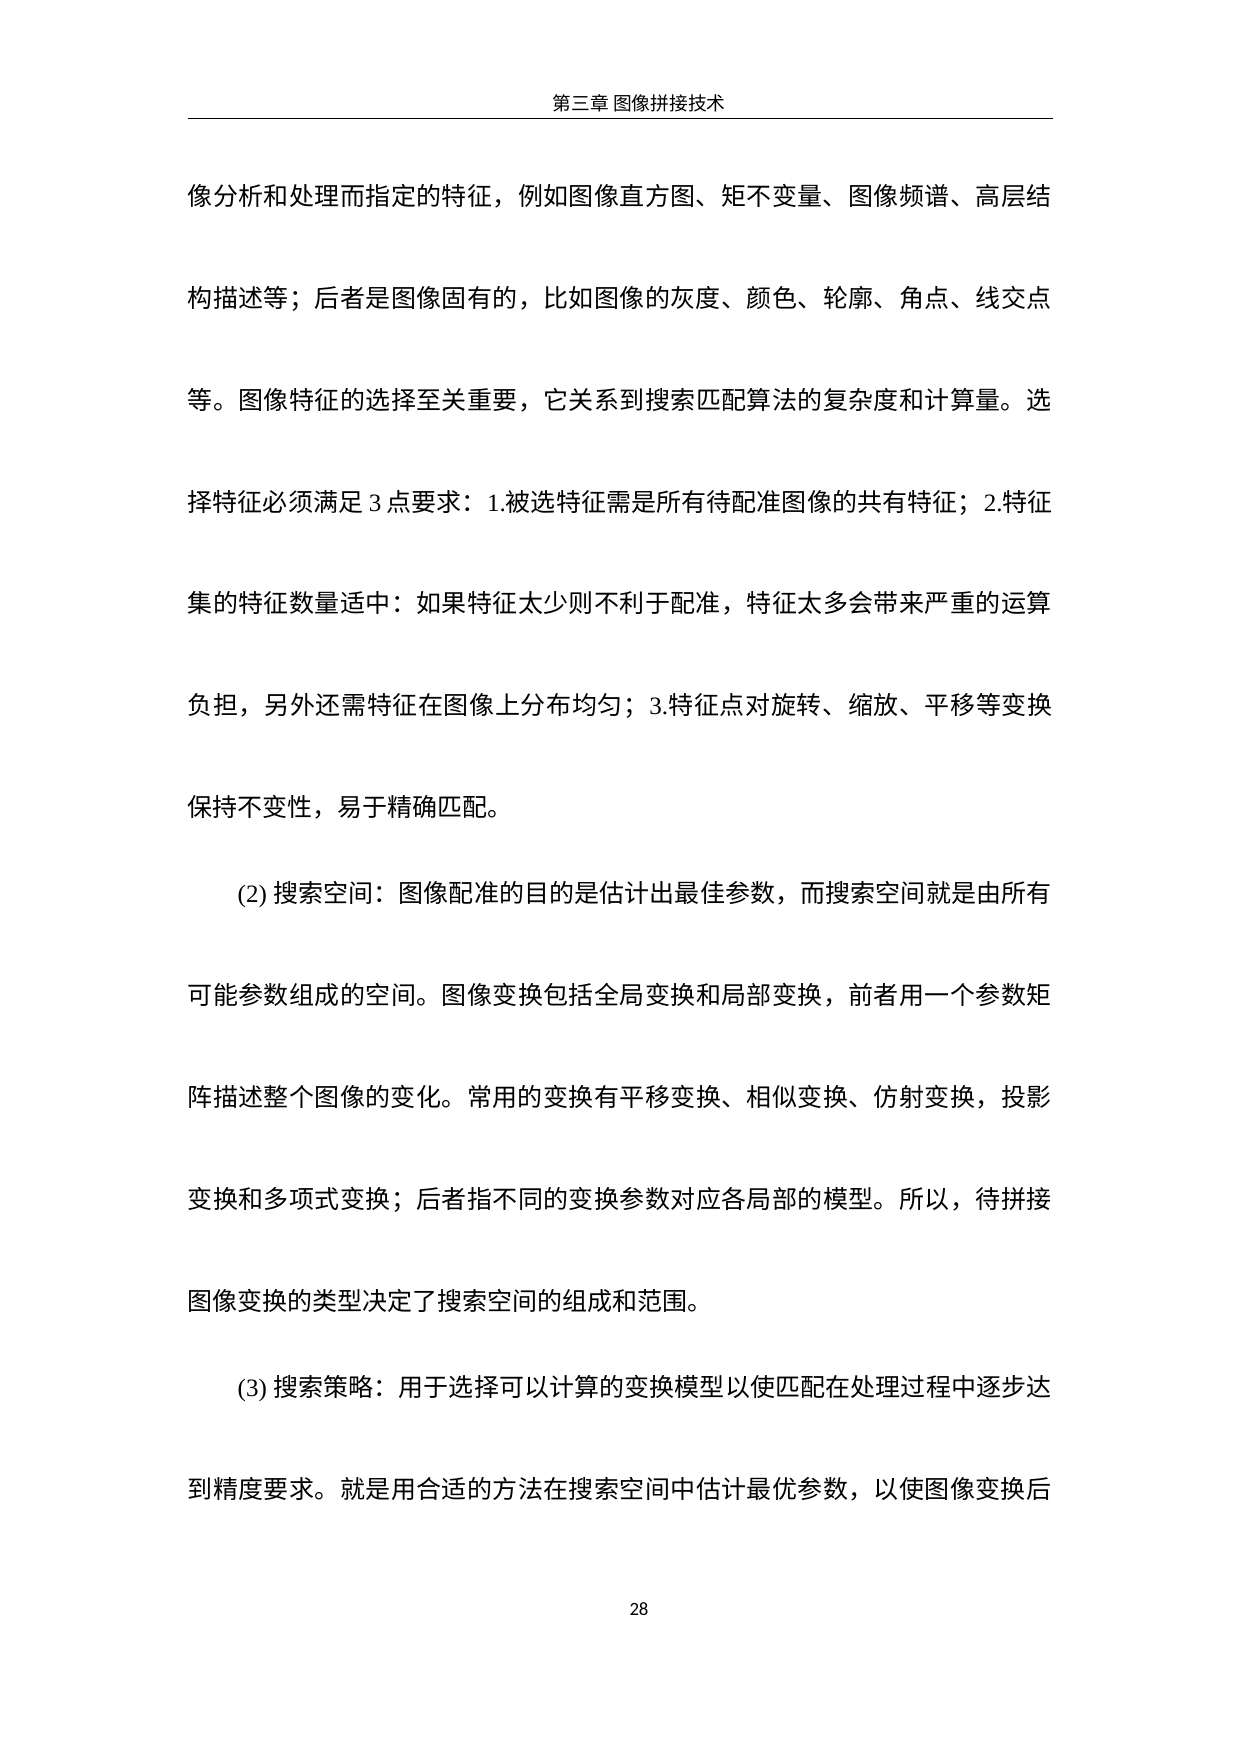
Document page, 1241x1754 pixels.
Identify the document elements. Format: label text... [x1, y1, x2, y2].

text (2) 搜索空间：图像配准的目的是估计出最佳参数，而搜索空间就是由所有可能参数组成的空间。图像变换包括全局变换和局部变换，前者用一个参数矩阵描述整个图像的变化。常用的变换有平移变换、相似变换、仿射变换，投影变换和多项式变换；后者指不同的变换参数对应各局部的模型。所以，待拼接图像变换的类型决定了搜索空间的组成和范围。 [187, 858, 1053, 1333]
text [187, 1351, 1053, 1521]
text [187, 161, 1053, 840]
